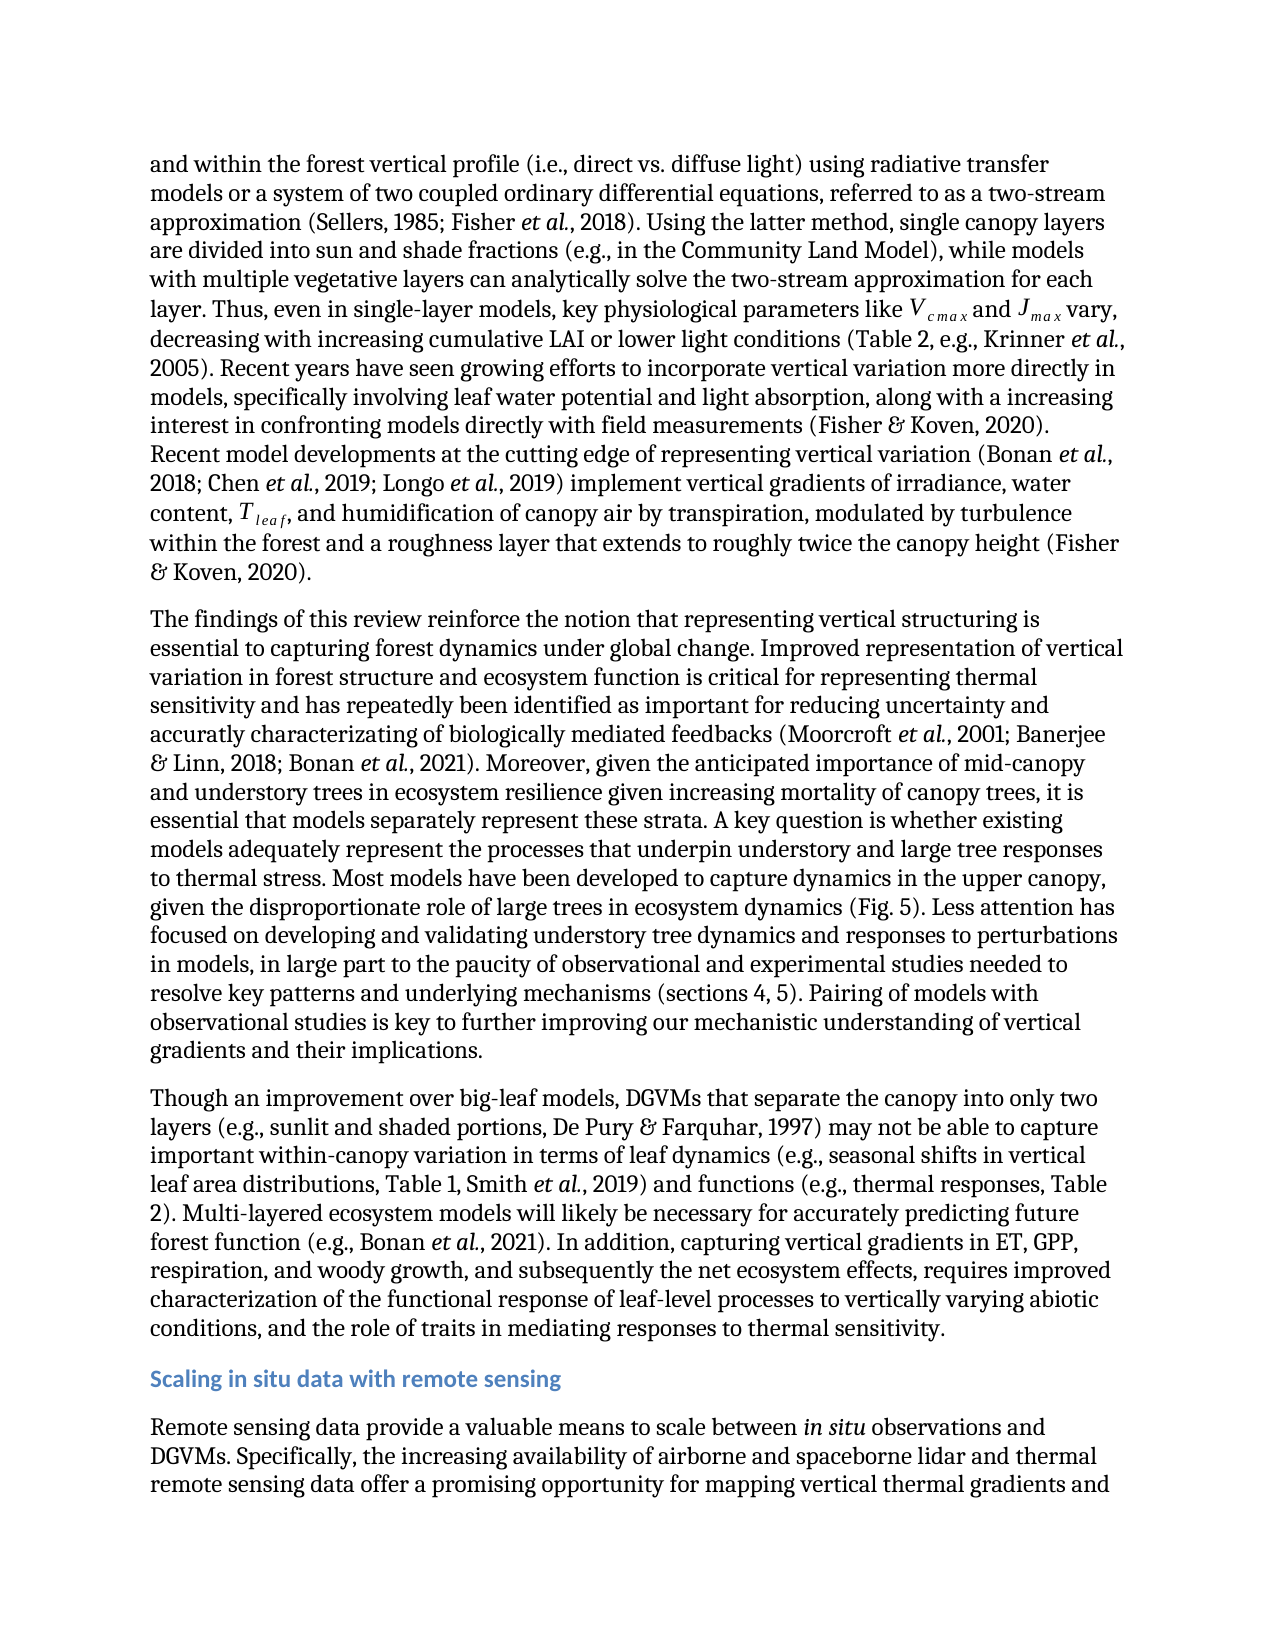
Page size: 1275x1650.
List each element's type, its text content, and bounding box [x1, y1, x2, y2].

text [150, 1413, 1125, 1499]
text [150, 150, 1125, 586]
subtitle Scaling in situ data with remote sensing [150, 1363, 1125, 1394]
text Though an improvement over big-leaf models, DGVMs that separate the canopy into only two layers (e.g., sunlit and shaded portions, De Pury & Farquhar, 1997) may not be able to capture important within-canopy variation in terms of leaf dynamics (e.g., seasonal shifts in vertical leaf area distributions, Table 1, Smith et al., 2019) and functions (e.g., thermal responses, Table 2). Multi-layered ecosystem models will likely be necessary for accurately predicting future forest function (e.g., Bonan et al., 2021). In addition, capturing vertical gradients in ET, GPP, respiration, and woody growth, and subsequently the net ecosystem effects, requires improved characterization of the functional response of leaf-level processes to vertically varying abiotic conditions, and the role of traits in mediating responses to thermal sensitivity. [150, 1084, 1125, 1343]
text The findings of this review reinforce the notion that representing vertical structuring is essential to capturing forest dynamics under global change. Improved representation of vertical variation in forest structure and ecosystem function is critical for representing thermal sensitivity and has repeatedly been identified as important for reducing uncertainty and accuratly characterizating of biologically mediated feedbacks (Moorcroft et al., 2001; Banerjee & Linn, 2018; Bonan et al., 2021). Moreover, given the anticipated importance of mid-canopy and understory trees in ecosystem resilience given increasing mortality of canopy trees, it is essential that models separately represent these strata. A key question is whether existing models adequately represent the processes that underpin understory and large tree responses to thermal stress. Most models have been developed to capture dynamics in the upper canopy, given the disproportionate role of large trees in ecosystem dynamics (Fig. 5). Less attention has focused on developing and validating understory tree dynamics and responses to perturbations in models, in large part to the paucity of observational and experimental studies needed to resolve key patterns and underlying mechanisms (sections 4, 5). Pairing of models with observational studies is key to further improving our mechanistic understanding of vertical gradients and their implications. [150, 605, 1125, 1065]
